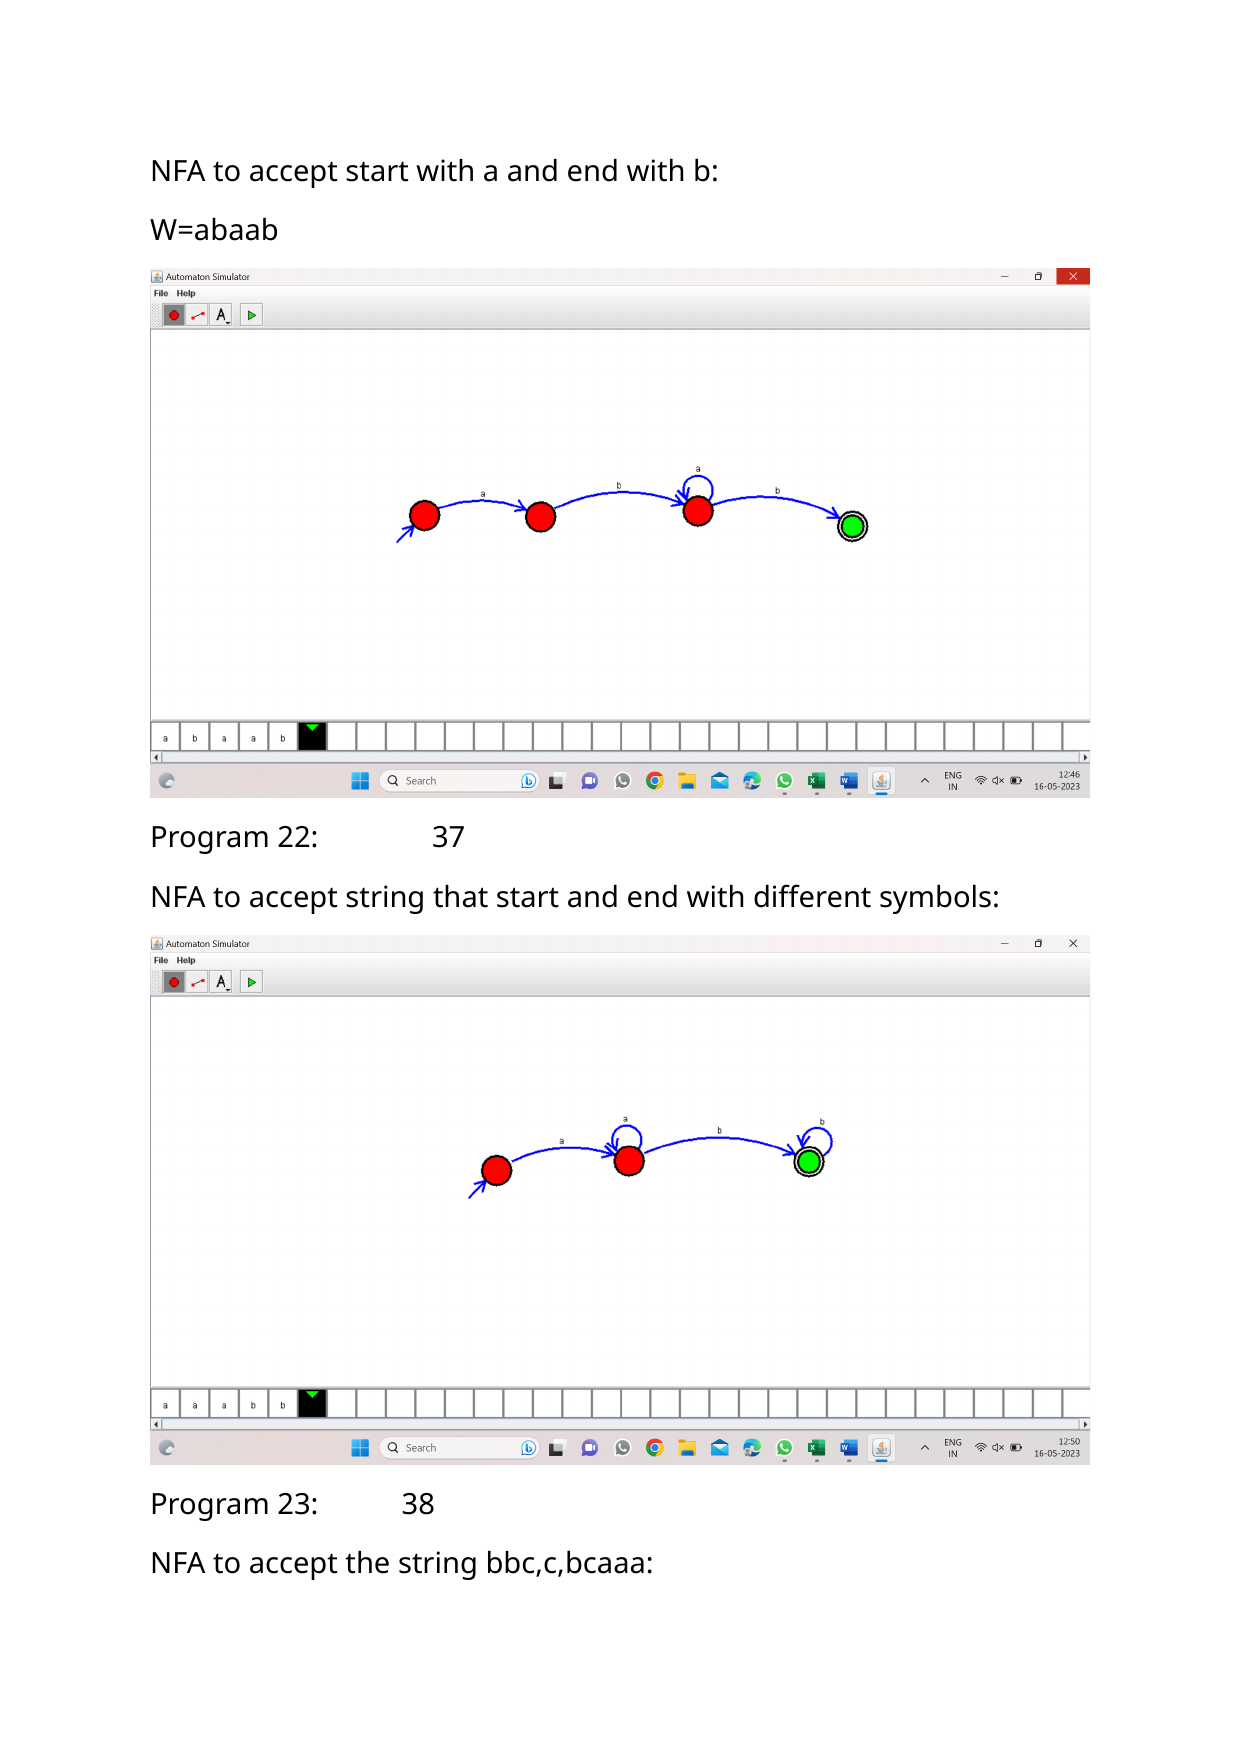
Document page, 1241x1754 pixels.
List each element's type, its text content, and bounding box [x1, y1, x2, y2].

picture [150, 268, 1091, 798]
text W=abaab [150, 209, 1090, 249]
text NFA to accept the string bbc,c,bcaaa: [150, 1543, 1090, 1582]
text NFA to accept start with a and end with b: [150, 150, 1090, 190]
text NFA to accept string that start and end with different symbols: [150, 876, 1090, 916]
picture [150, 935, 1091, 1465]
text Program 23: 38 [150, 1483, 1090, 1523]
text Program 22: 37 [150, 817, 1090, 856]
